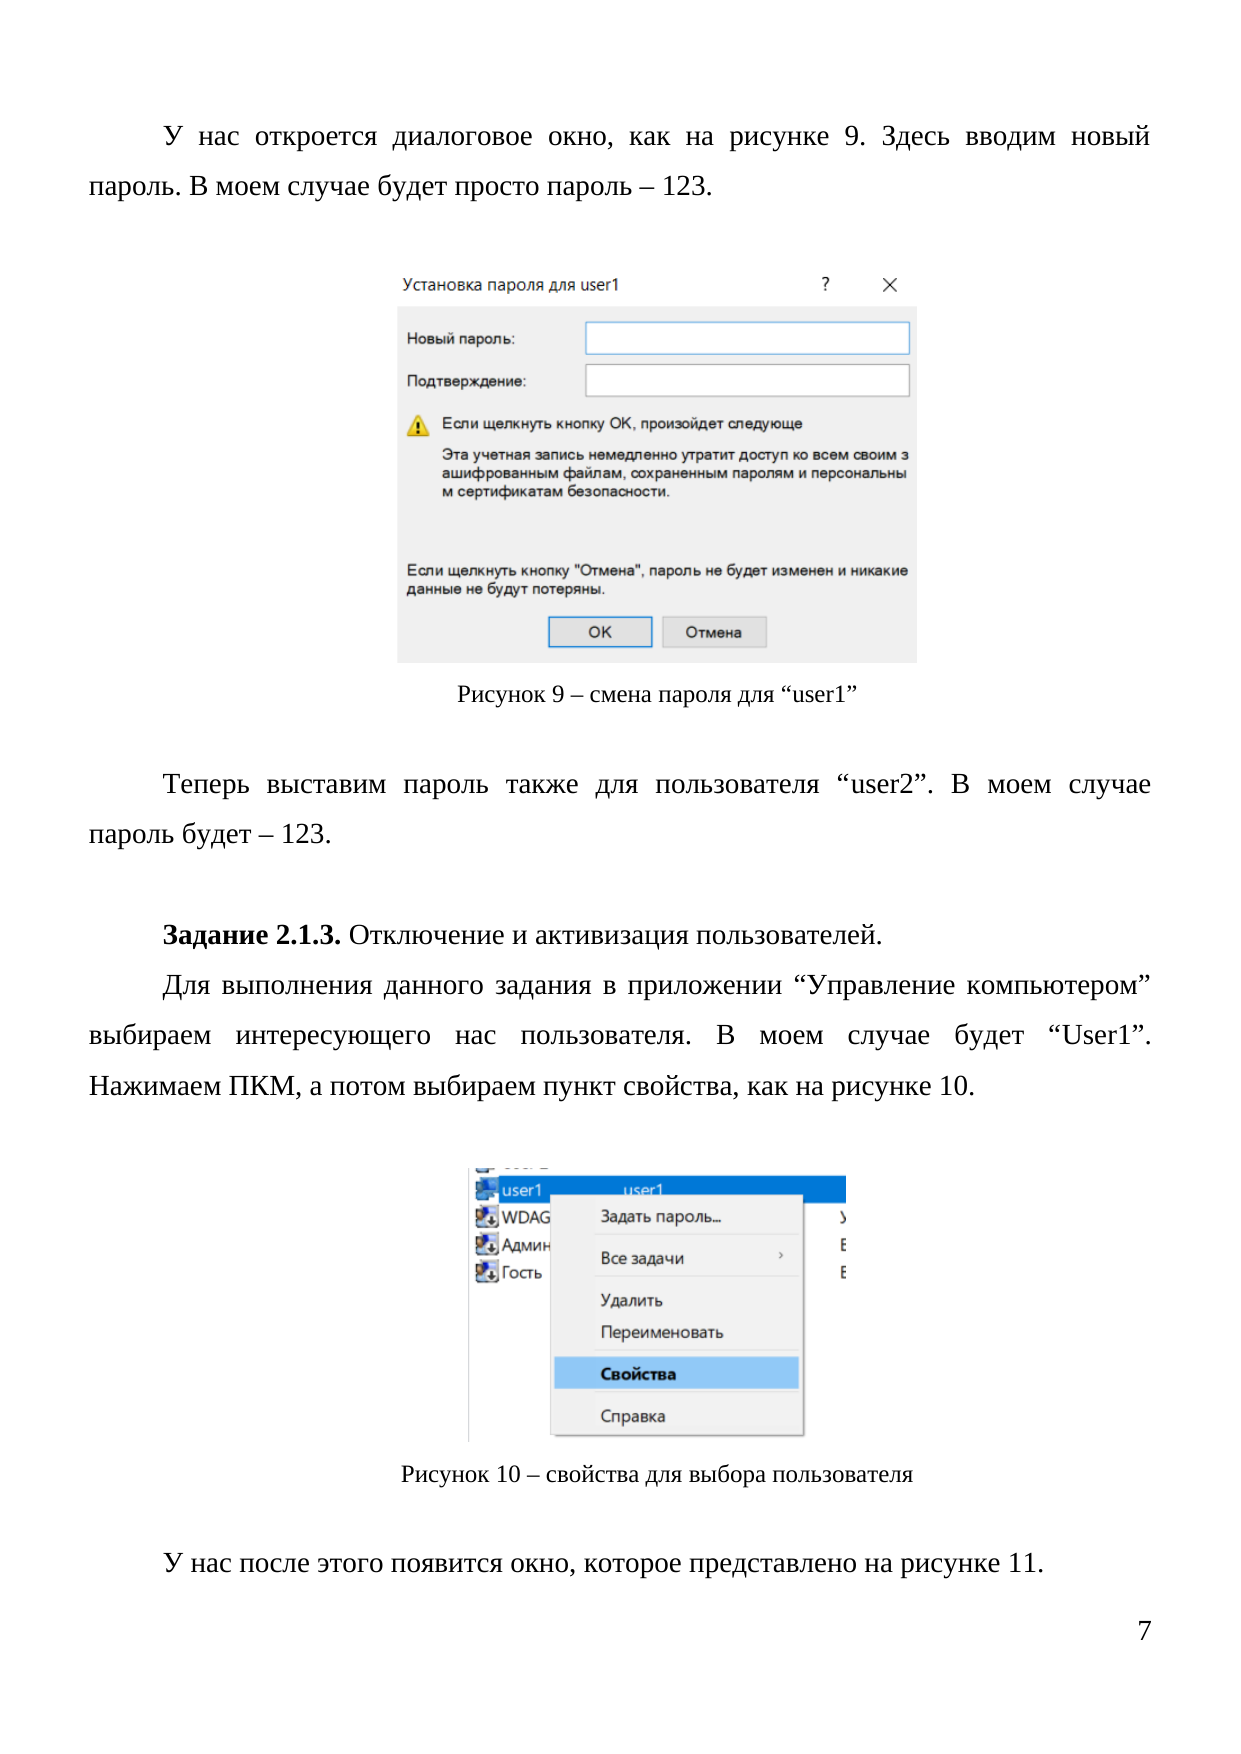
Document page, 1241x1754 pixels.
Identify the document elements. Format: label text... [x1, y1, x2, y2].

picture [397, 269, 917, 663]
text У нас после этого появится окно, которое представлено на рисунке 11. [89, 1545, 1152, 1578]
text Рисунок 10 – свойства для выбора пользователя [89, 1459, 1152, 1487]
text Рисунок 9 – смена пароля для “user1” [89, 679, 1152, 708]
picture [468, 1168, 846, 1442]
text У нас откроется диалоговое окно, как на рисунке 9. Здесь вводим новый пароль. В моем случае будет просто пароль – 123. [89, 118, 1152, 202]
text Задание 2.1.3. Отключение и активизация пользователей. [89, 917, 1152, 950]
text Для выполнения данного задания в приложении “Управление компьютером” выбираем интересующего нас пользователя. В моем случае будет “User1”. Нажимаем ПКМ, а потом выбираем пункт свойства, как на рисунке 10. [89, 967, 1152, 1101]
text Теперь выставим пароль также для пользователя “user2”. В моем случае пароль будет – 123. [89, 766, 1152, 850]
